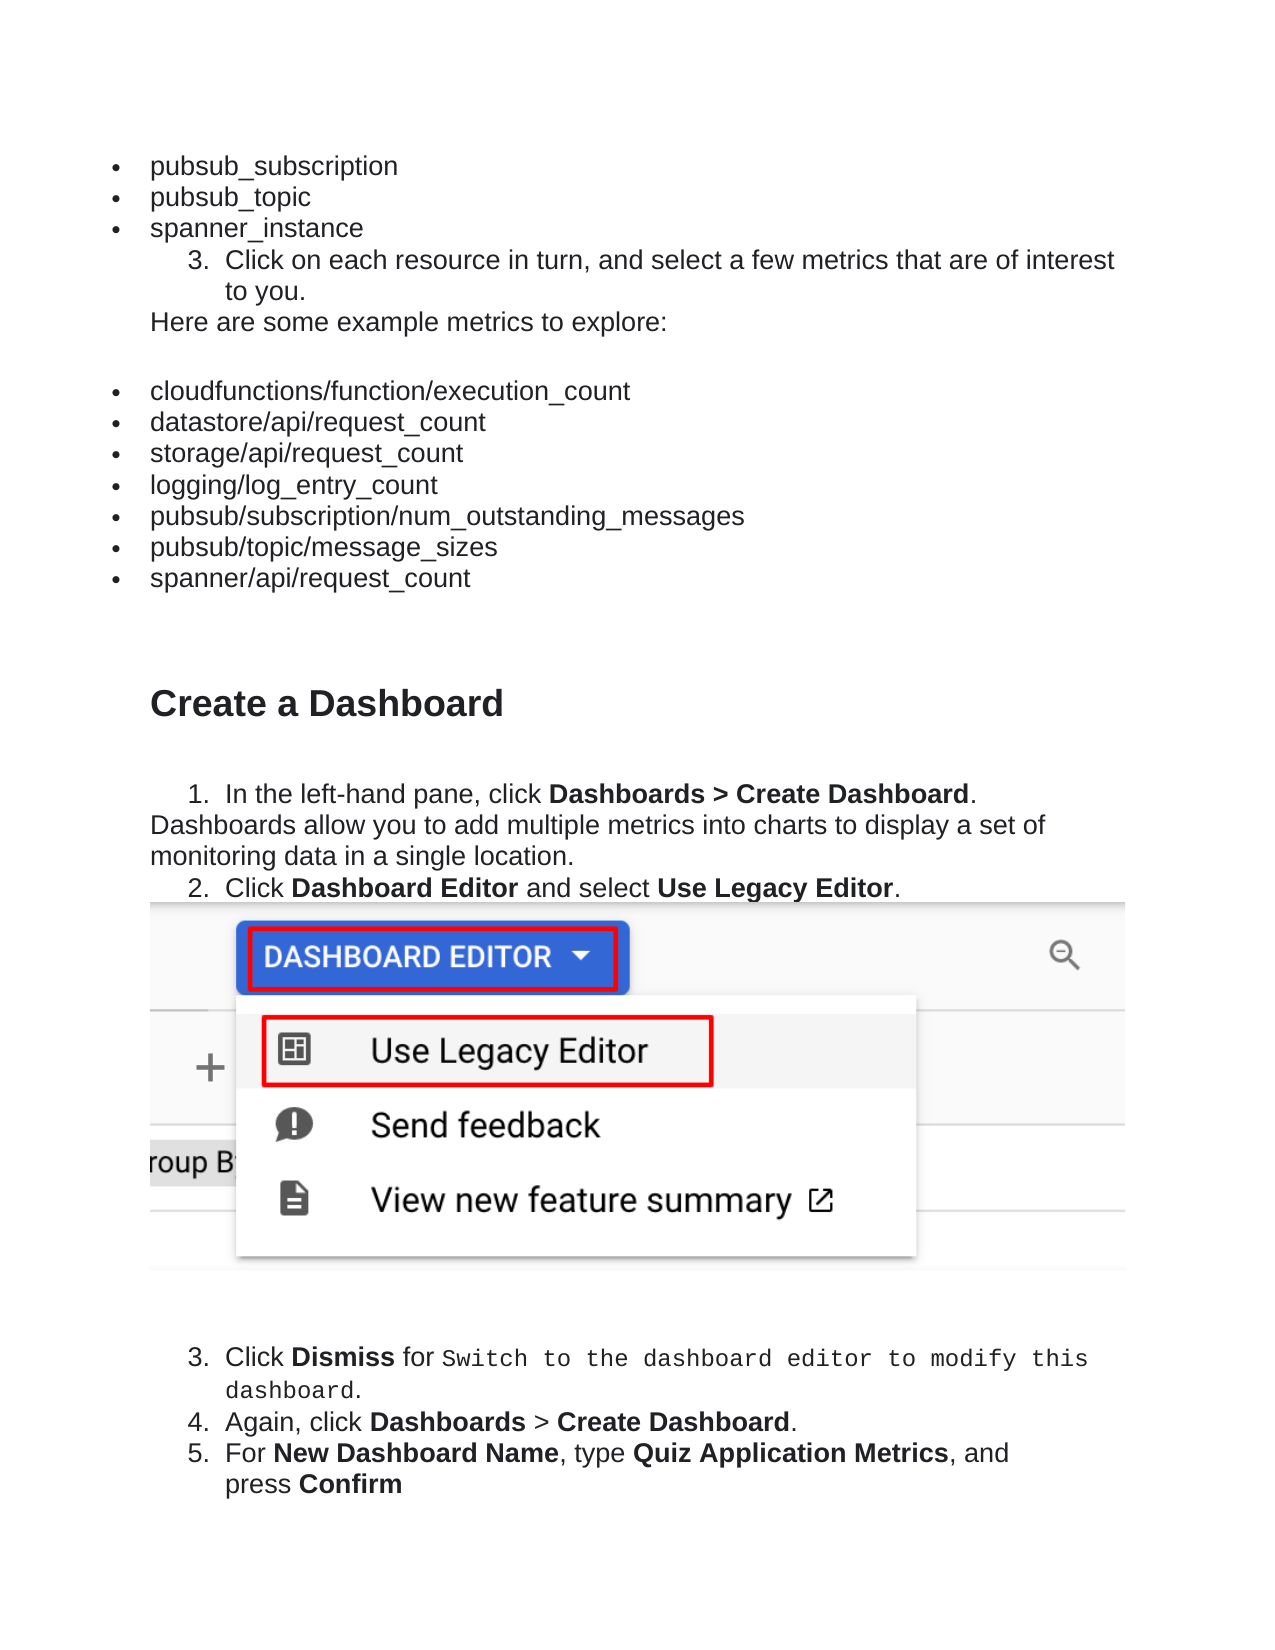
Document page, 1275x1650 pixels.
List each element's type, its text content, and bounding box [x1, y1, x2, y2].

list For New Dashboard Name, type Quiz Application Metrics, and press Confirm [187, 1437, 1125, 1499]
list pubsub_subscription [112, 150, 1125, 181]
text Here are some example metrics to explore: [150, 306, 1125, 337]
list spanner_instance [112, 212, 1125, 244]
list storage/api/request_count [112, 437, 1125, 469]
list cloudfunctions/function/execution_count [112, 375, 1125, 406]
subtitle Create a Dashboard [150, 681, 1125, 724]
list pubsub/topic/message_sizes [112, 531, 1125, 562]
list Click Dismiss for Switch to the dashboard editor to modify this dashboard. [187, 1341, 1125, 1406]
list pubsub/subscription/num_outstanding_messages [112, 500, 1125, 531]
list In the left-hand pane, click Dashboards > Create Dashboard. [187, 778, 1125, 809]
list datastore/api/request_count [112, 406, 1125, 437]
list pubsub_topic [112, 181, 1125, 212]
list logging/log_entry_count [112, 469, 1125, 500]
list Click Dashboard Editor and select Use Legacy Editor. [187, 872, 1125, 902]
list Again, click Dashboards > Create Dashboard. [187, 1406, 1125, 1437]
list Click on each resource in turn, and select a few metrics that are of interest to you. [187, 244, 1125, 306]
text Dashboards allow you to add multiple metrics into charts to display a set of monitoring data in a single location. [150, 809, 1125, 872]
picture [150, 902, 1125, 1303]
list spanner/api/request_count [112, 562, 1125, 594]
